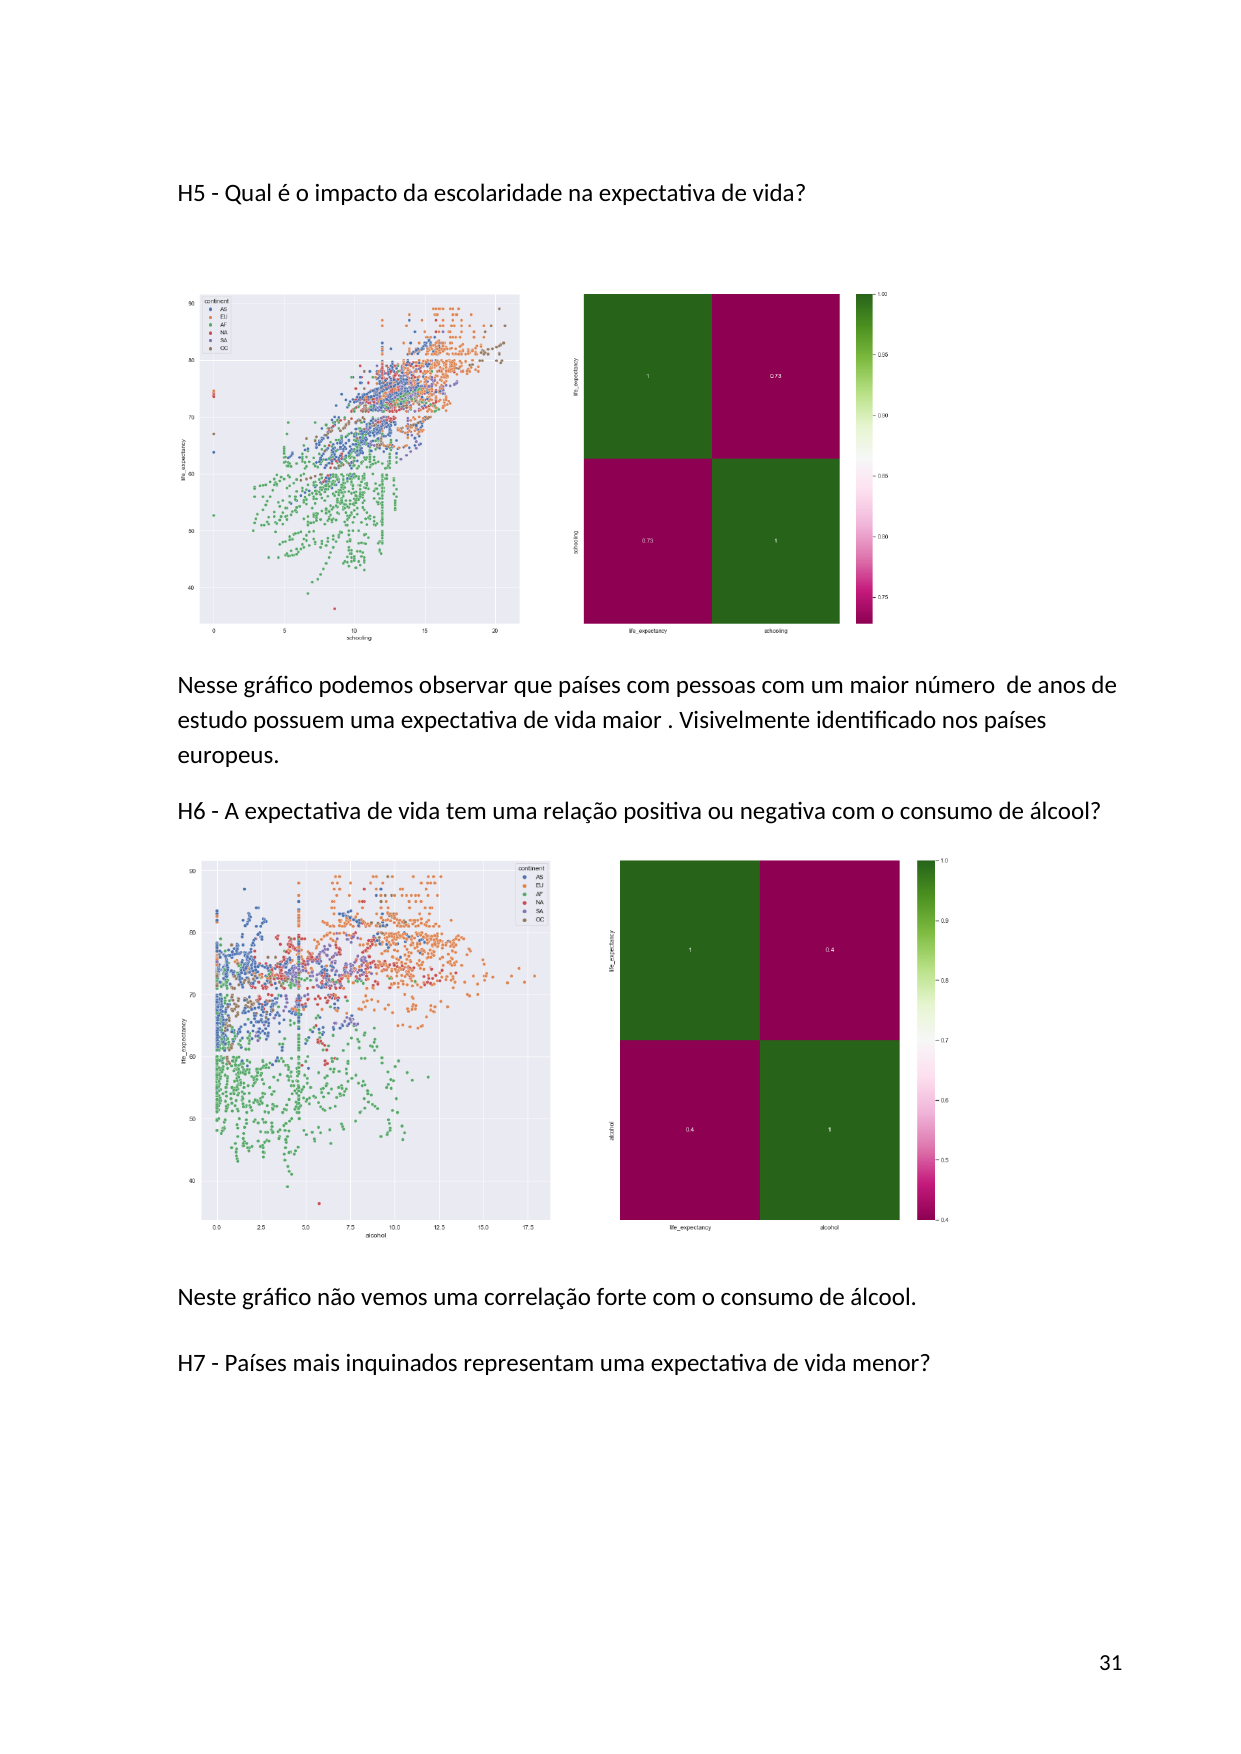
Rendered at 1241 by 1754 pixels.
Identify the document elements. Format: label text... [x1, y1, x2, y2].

text Neste gráfico não vemos uma correlação forte com o consumo de álcool. [177, 1281, 1122, 1312]
text Nesse gráfico podemos observar que países com pessoas com um maior número de anos de estudo possuem uma expectativa de vida maior . Visivelmente identificado nos países europeus. [177, 669, 1122, 769]
text H7 - Países mais inquinados representam uma expectativa de vida menor? [177, 1348, 1122, 1378]
text H6 - A expectativa de vida tem uma relação positiva ou negativa com o consumo de álcool? [177, 795, 1122, 825]
picture [177, 288, 890, 644]
picture [177, 854, 952, 1242]
text H5 - Qual é o impacto da escolaridade na expectativa de vida? [177, 177, 1122, 208]
